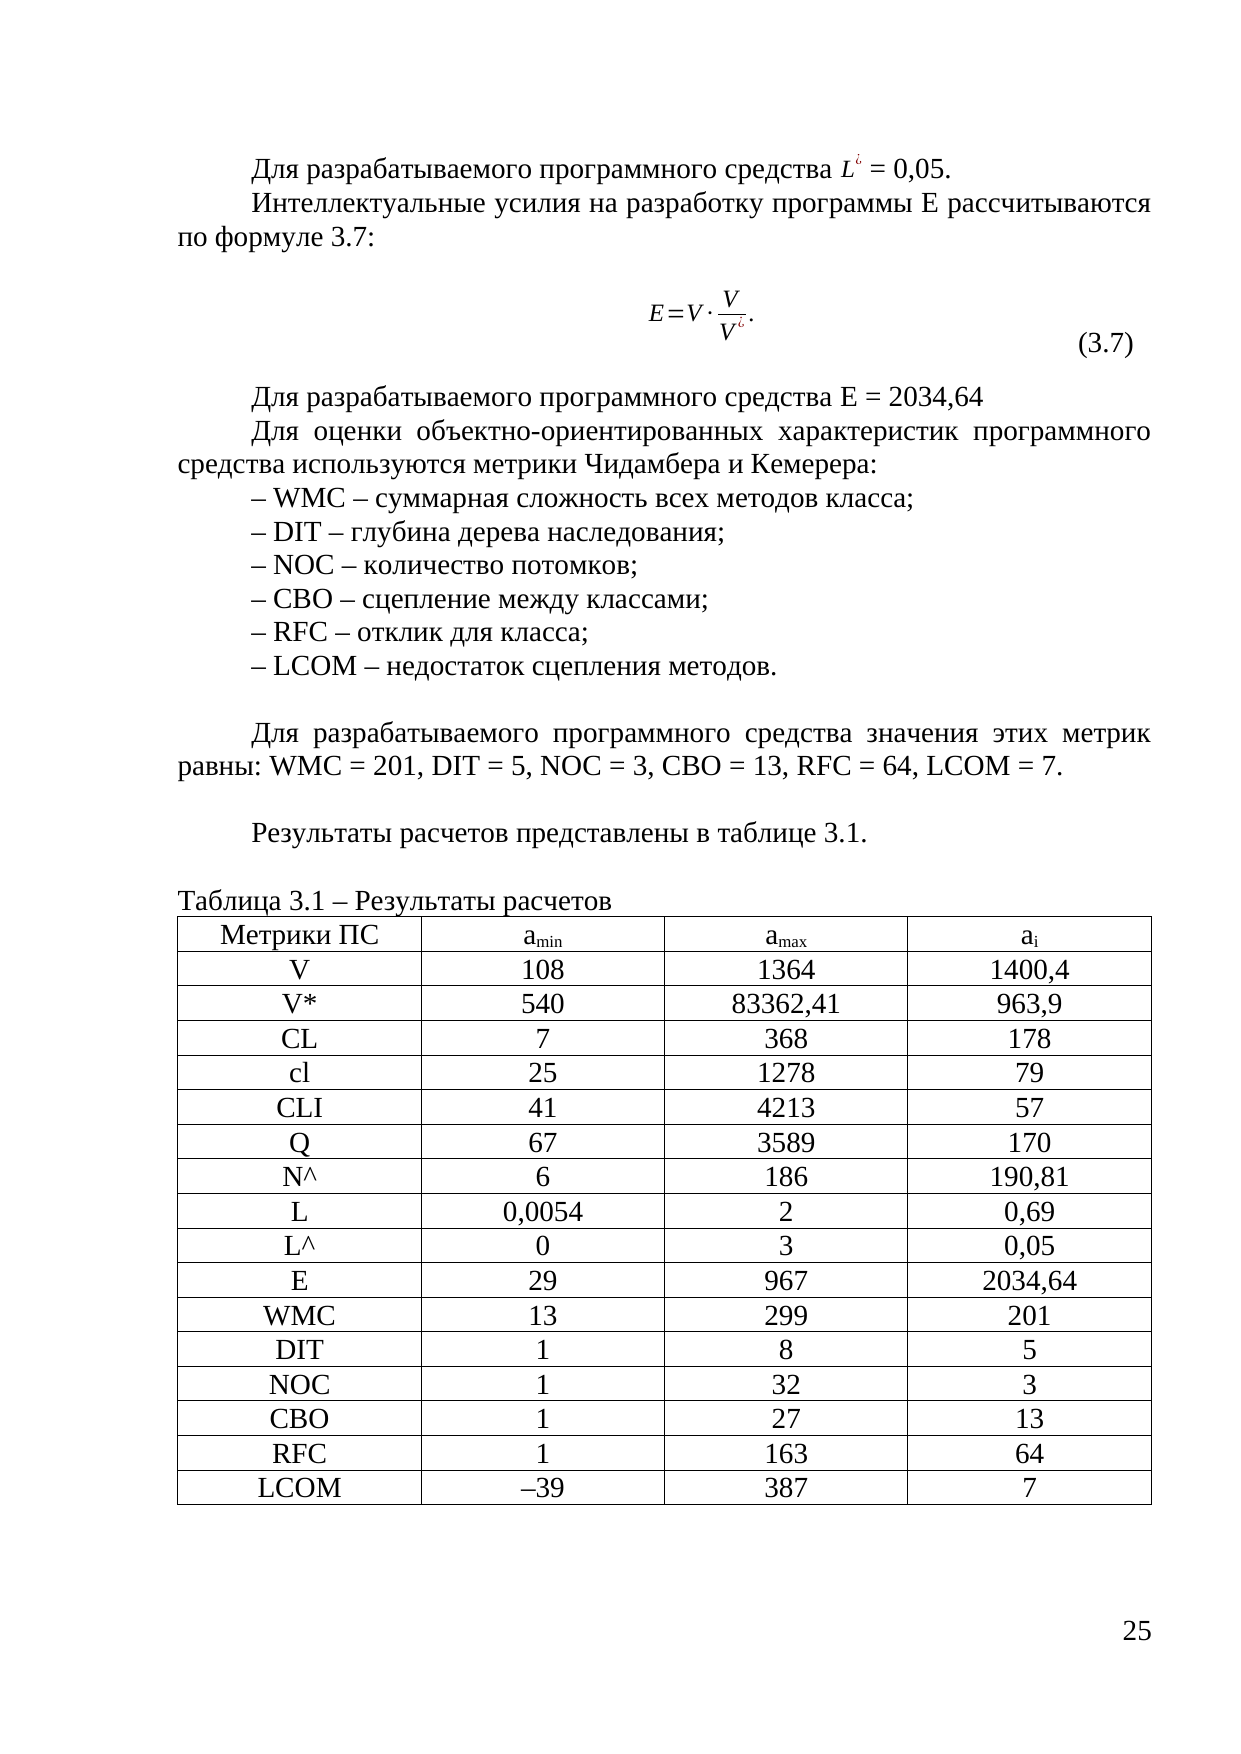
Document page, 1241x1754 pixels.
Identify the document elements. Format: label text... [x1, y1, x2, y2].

text Таблица 3.1 – Результаты расчетов [177, 883, 1152, 916]
table_cell 108 [422, 952, 664, 985]
table_cell 963,9 [908, 986, 1151, 1020]
table_cell 25 [422, 1056, 664, 1089]
table_cell 3 [908, 1367, 1151, 1400]
table_cell L [178, 1194, 421, 1227]
table_cell 540 [422, 986, 664, 1020]
table_cell 967 [665, 1263, 907, 1297]
text – CBO – сцепление между классами; [177, 581, 1152, 614]
table_cell 163 [665, 1436, 907, 1469]
table_cell 1 [422, 1332, 664, 1366]
text – NOC – количество потомков; [177, 547, 1152, 581]
table_cell 186 [665, 1159, 907, 1193]
table_cell L^ [178, 1229, 421, 1262]
table_cell 0,0054 [422, 1194, 664, 1227]
table_cell 2 [665, 1194, 907, 1227]
table_cell DIT [178, 1332, 421, 1366]
table_cell CLI [178, 1090, 421, 1124]
table_cell 170 [908, 1125, 1151, 1158]
table_cell 190,81 [908, 1159, 1151, 1193]
table_cell Q [178, 1125, 421, 1158]
table_cell 1278 [665, 1056, 907, 1089]
table_cell 7 [908, 1471, 1151, 1504]
table_cell N^ [178, 1159, 421, 1193]
table_cell 178 [908, 1021, 1151, 1054]
table_cell E [178, 1263, 421, 1297]
table_cell WMC [178, 1298, 421, 1331]
table_cell 2034,64 [908, 1263, 1151, 1297]
table_header amin [422, 917, 664, 951]
table_cell 64 [908, 1436, 1151, 1469]
table_cell 1400,4 [908, 952, 1151, 985]
table_cell CBO [178, 1401, 421, 1435]
text Для разрабатываемого программного средства E = 2034,64 [177, 379, 1152, 413]
table_cell 29 [422, 1263, 664, 1297]
table_cell 8 [665, 1332, 907, 1366]
text Результаты расчетов представлены в таблице 3.1. [177, 816, 1152, 849]
text Для разрабатываемого программного средства значения этих метрик равны: WMC = 201, DIT = 5, NOC = 3, CBO = 13, RFC = 64, LCOM = 7. [177, 715, 1152, 782]
table_cell V* [178, 986, 421, 1020]
table_cell 368 [665, 1021, 907, 1054]
table_header amax [665, 917, 907, 951]
table_cell 6 [422, 1159, 664, 1193]
text – DIT – глубина дерева наследования; [177, 514, 1152, 547]
text Интеллектуальные усилия на разработку программы E рассчитываются по формуле 3.7: [177, 185, 1152, 252]
table_cell 387 [665, 1471, 907, 1504]
table_cell 3 [665, 1229, 907, 1262]
table_cell CL [178, 1021, 421, 1054]
table_cell 0,05 [908, 1229, 1151, 1262]
table_header ai [908, 917, 1151, 951]
text – RFC – отклик для класса; [177, 614, 1152, 648]
table_cell 67 [422, 1125, 664, 1158]
table_cell 27 [665, 1401, 907, 1435]
table_cell LCOM [178, 1471, 421, 1504]
table_cell 57 [908, 1090, 1151, 1124]
table_cell 1364 [665, 952, 907, 985]
table_cell RFC [178, 1436, 421, 1469]
text – LCOM – недостаток сцепления методов. [177, 648, 1152, 681]
table_cell 32 [665, 1367, 907, 1400]
table_cell 83362,41 [665, 986, 907, 1020]
text Для разрабатываемого программного средства = 0,05. [177, 152, 1152, 185]
table_header Метрики ПС [178, 917, 421, 951]
table_cell 201 [908, 1298, 1151, 1331]
table_cell V [178, 952, 421, 985]
text – WMC – суммарная сложность всех методов класса; [177, 480, 1152, 514]
table_cell –39 [422, 1471, 664, 1504]
table_cell NOC [178, 1367, 421, 1400]
table_cell 13 [908, 1401, 1151, 1435]
table_cell 0 [422, 1229, 664, 1262]
table_cell 299 [665, 1298, 907, 1331]
table_cell 7 [422, 1021, 664, 1054]
table_cell 41 [422, 1090, 664, 1124]
table_cell 1 [422, 1367, 664, 1400]
table_cell 79 [908, 1056, 1151, 1089]
table_cell 1 [422, 1401, 664, 1435]
table_cell 1 [422, 1436, 664, 1469]
text Для оценки объектно-ориентированных характеристик программного средства используются метрики Чидамбера и Кемерера: [177, 413, 1152, 480]
table_cell 13 [422, 1298, 664, 1331]
table_cell 5 [908, 1332, 1151, 1366]
table_cell cl [178, 1056, 421, 1089]
table_cell 3589 [665, 1125, 907, 1158]
table_cell 4213 [665, 1090, 907, 1124]
table_cell 0,69 [908, 1194, 1151, 1227]
